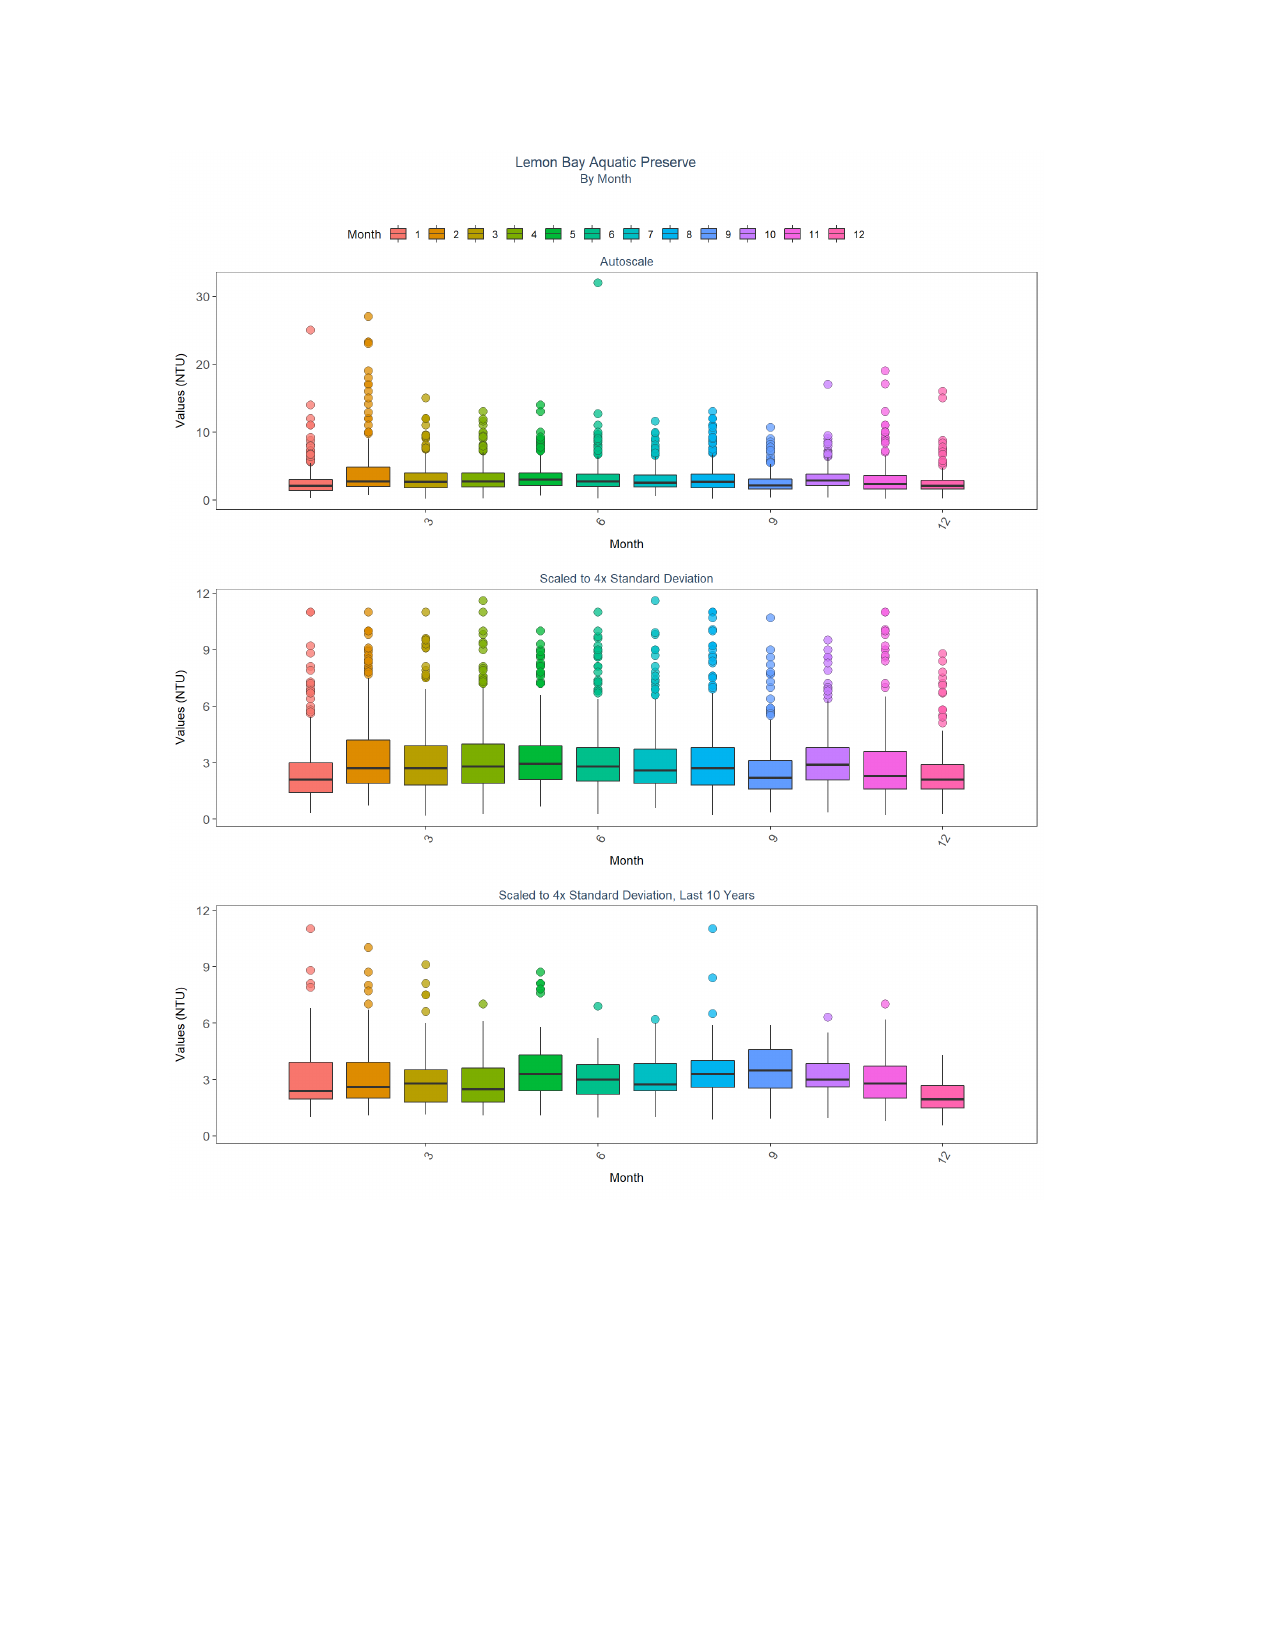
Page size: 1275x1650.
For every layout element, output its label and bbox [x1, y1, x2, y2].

picture [168, 150, 1044, 1200]
